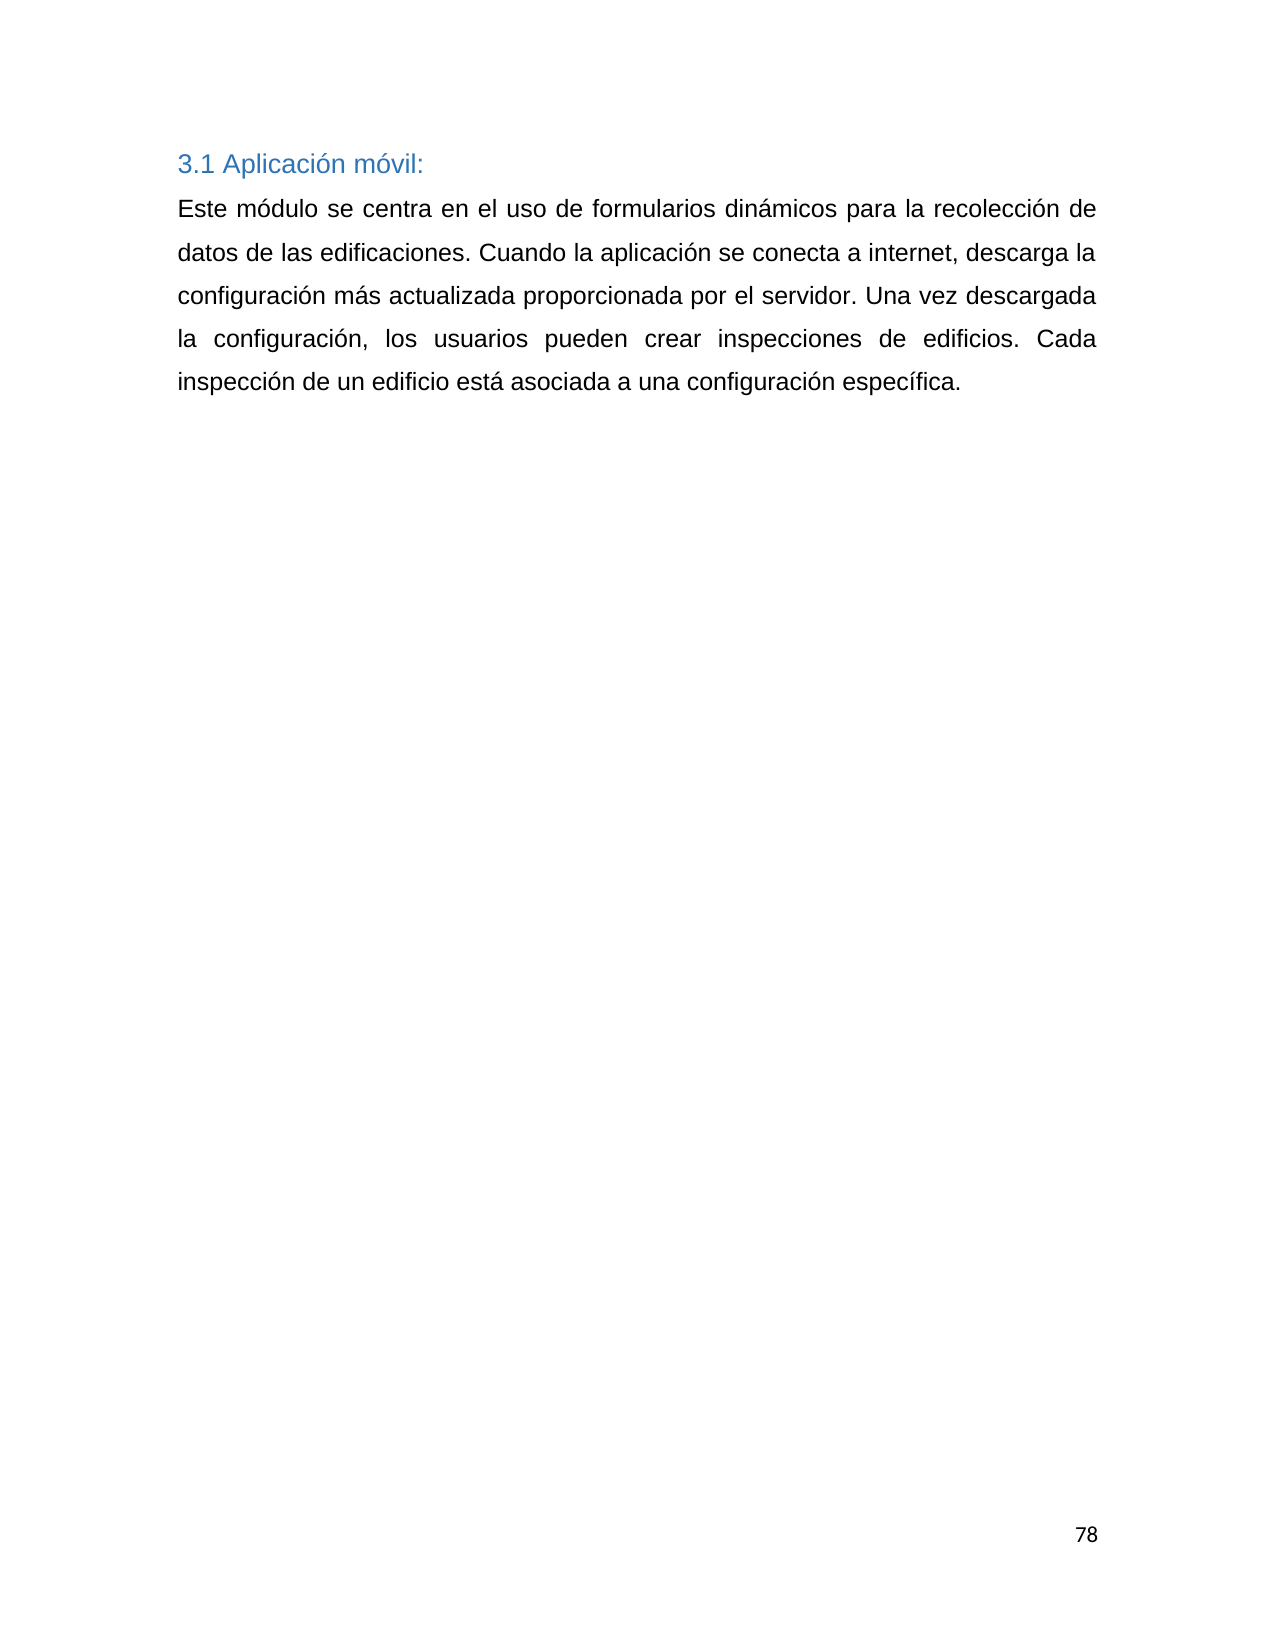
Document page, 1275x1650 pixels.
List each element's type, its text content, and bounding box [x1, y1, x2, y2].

subtitle 3.1 Aplicación móvil: [177, 148, 1098, 179]
text Este módulo se centra en el uso de formularios dinámicos para la recolección de datos de las edificaciones. Cuando la aplicación se conecta a internet, descarga la configuración más actualizada proporcionada por el servidor. Una vez descargada la configuración, los usuarios pueden crear inspecciones de edificios. Cada inspección de un edificio está asociada a una configuración específica. [177, 194, 1098, 396]
